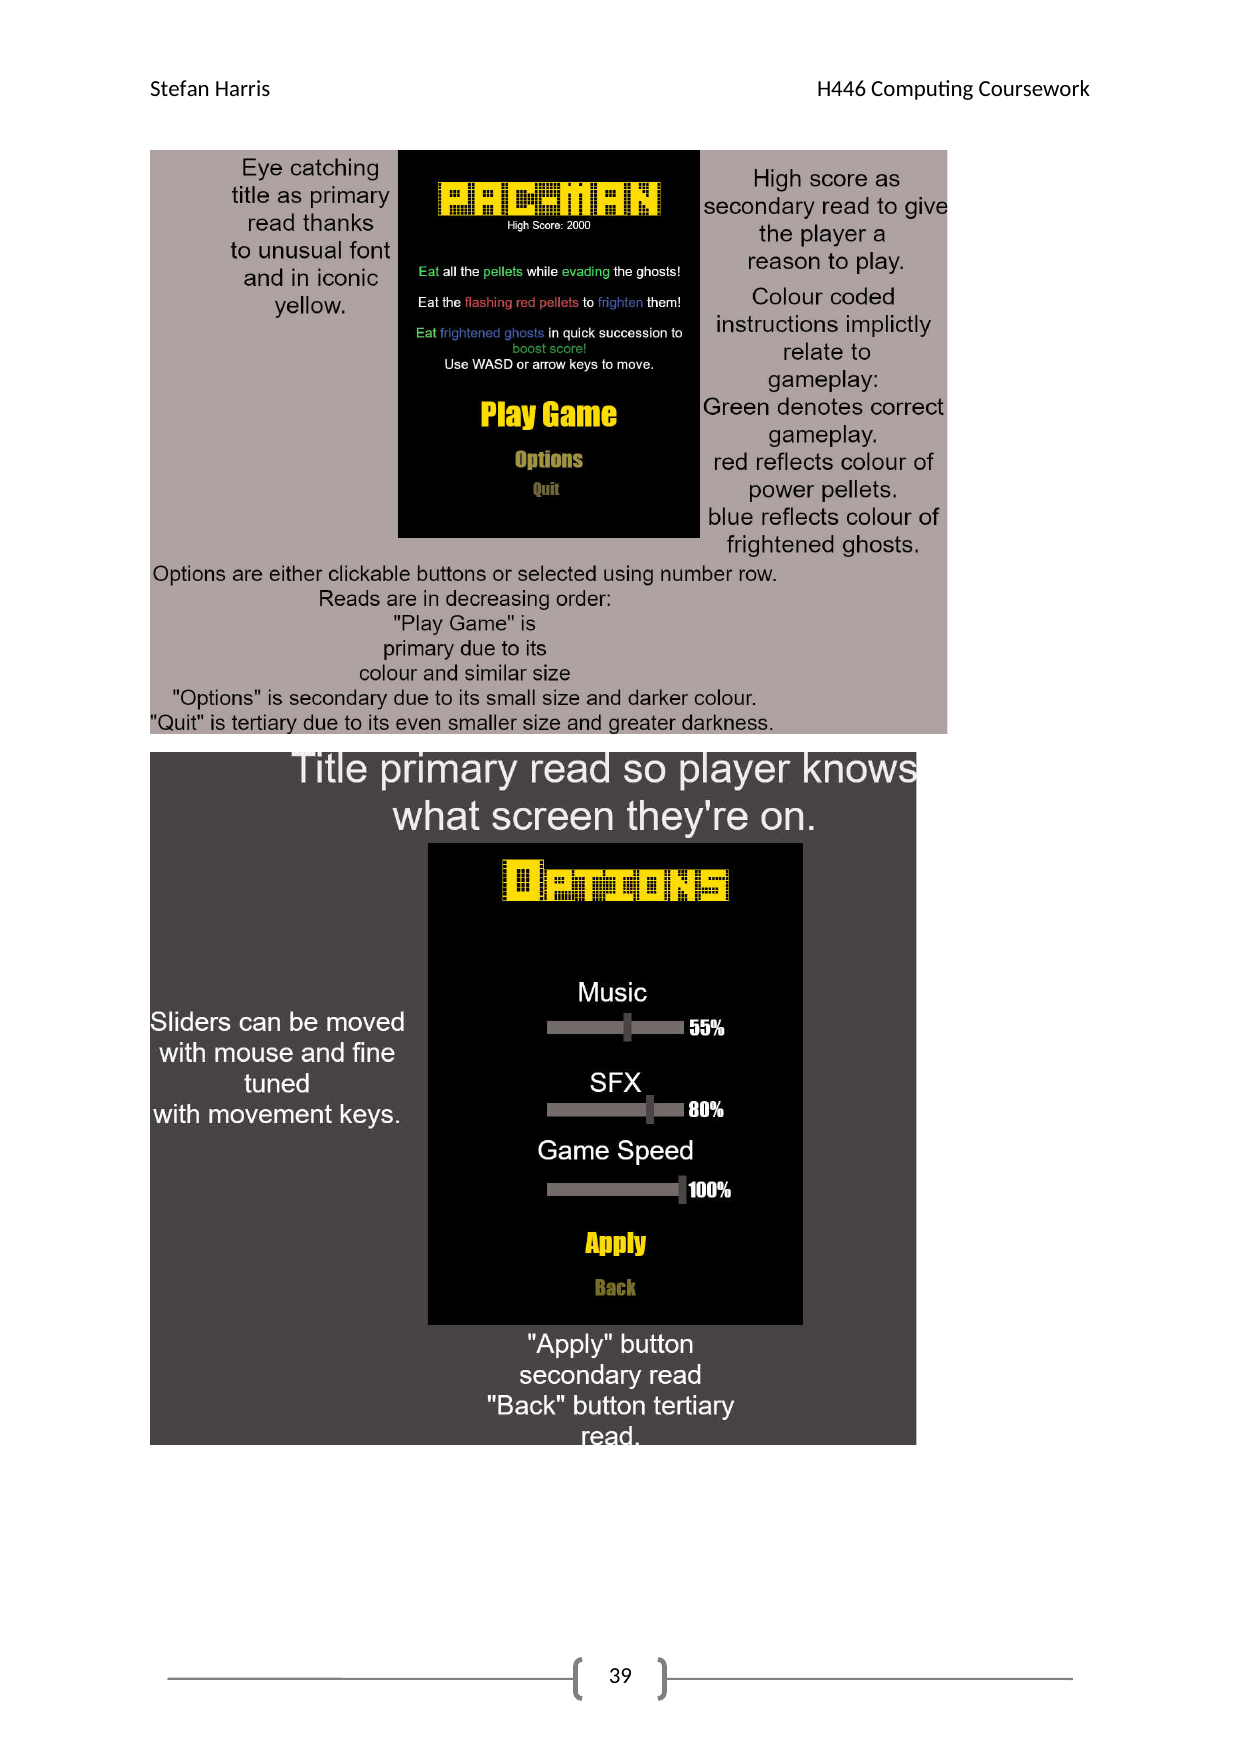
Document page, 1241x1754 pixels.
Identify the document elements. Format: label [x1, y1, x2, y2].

picture [150, 752, 917, 1445]
picture [150, 150, 948, 734]
